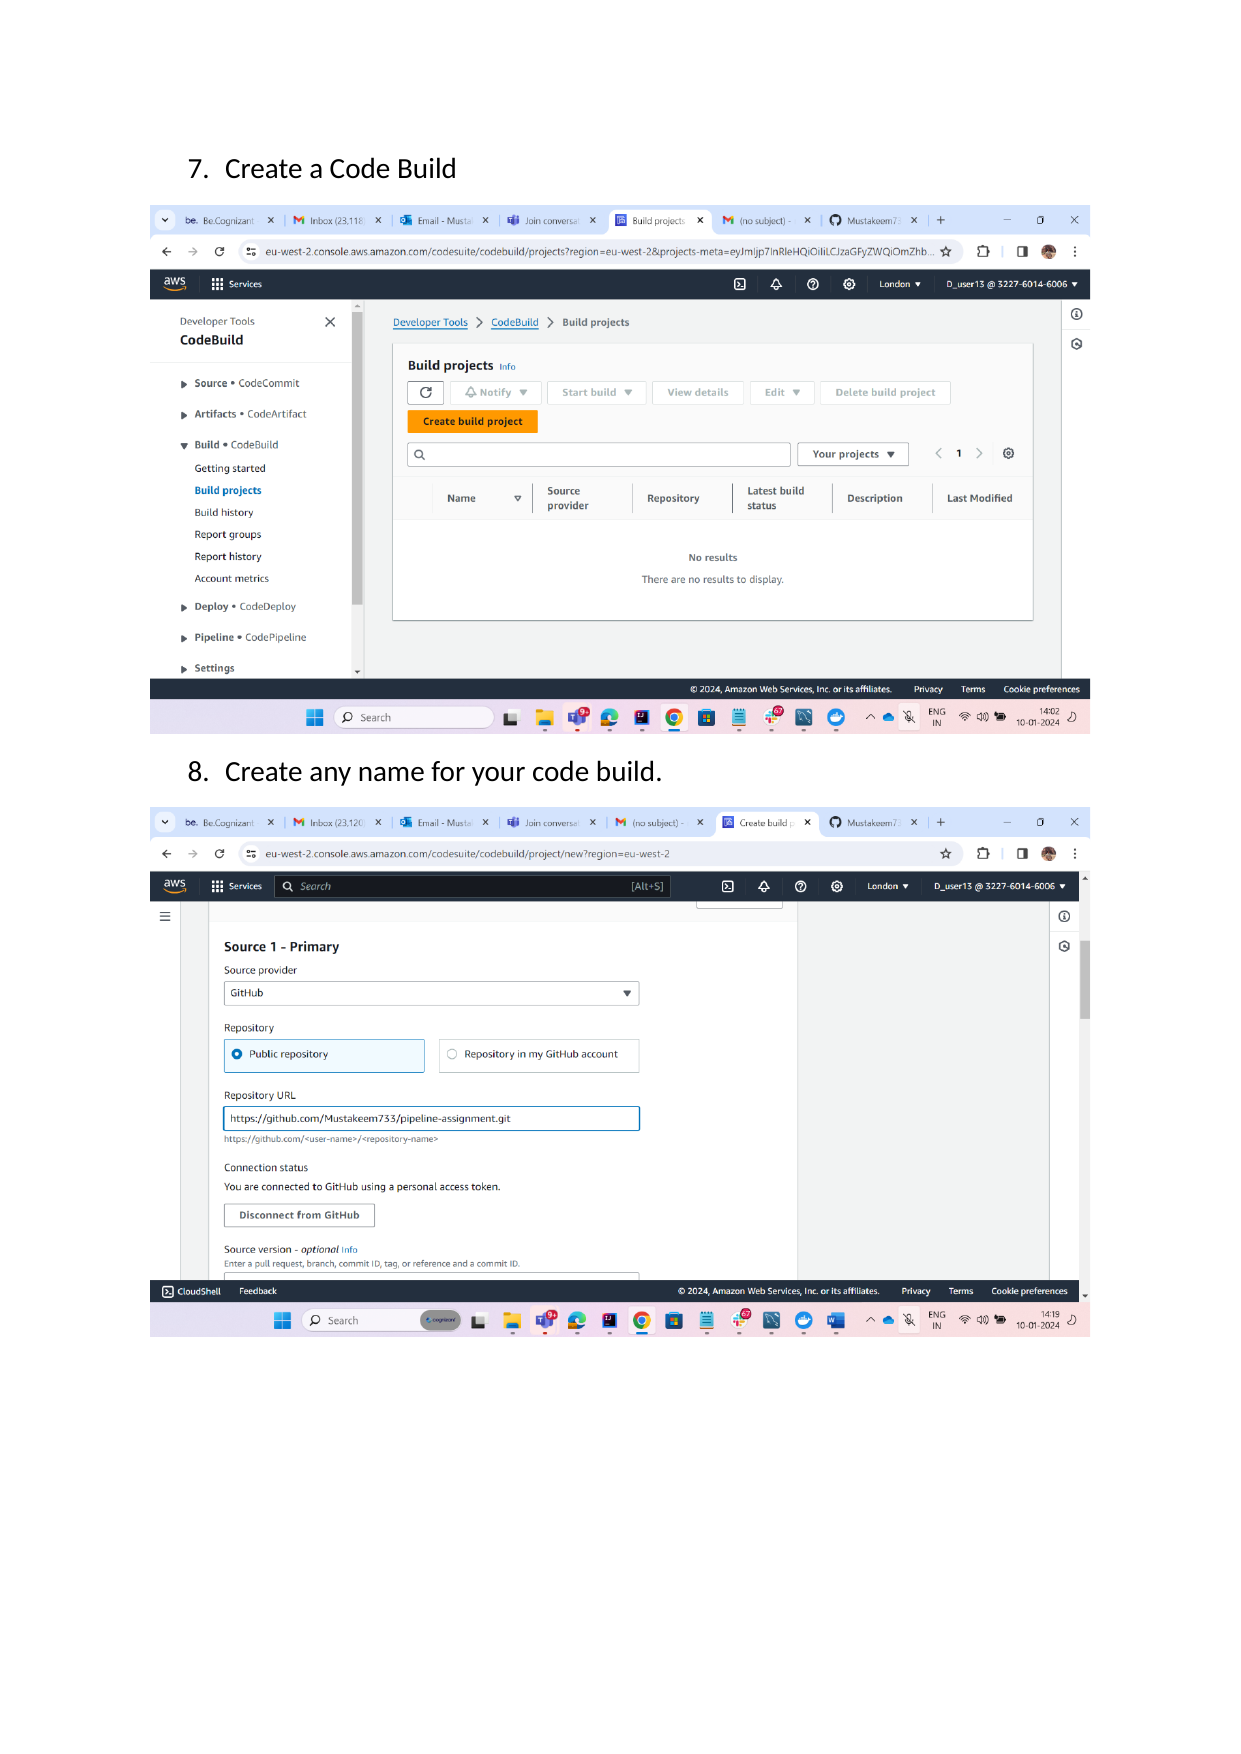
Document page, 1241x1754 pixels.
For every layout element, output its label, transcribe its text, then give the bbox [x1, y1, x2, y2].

list Create a Code Build [187, 150, 1090, 186]
picture [150, 807, 1091, 1337]
picture [150, 205, 1091, 734]
list Create any name for your code build. [187, 753, 1090, 788]
